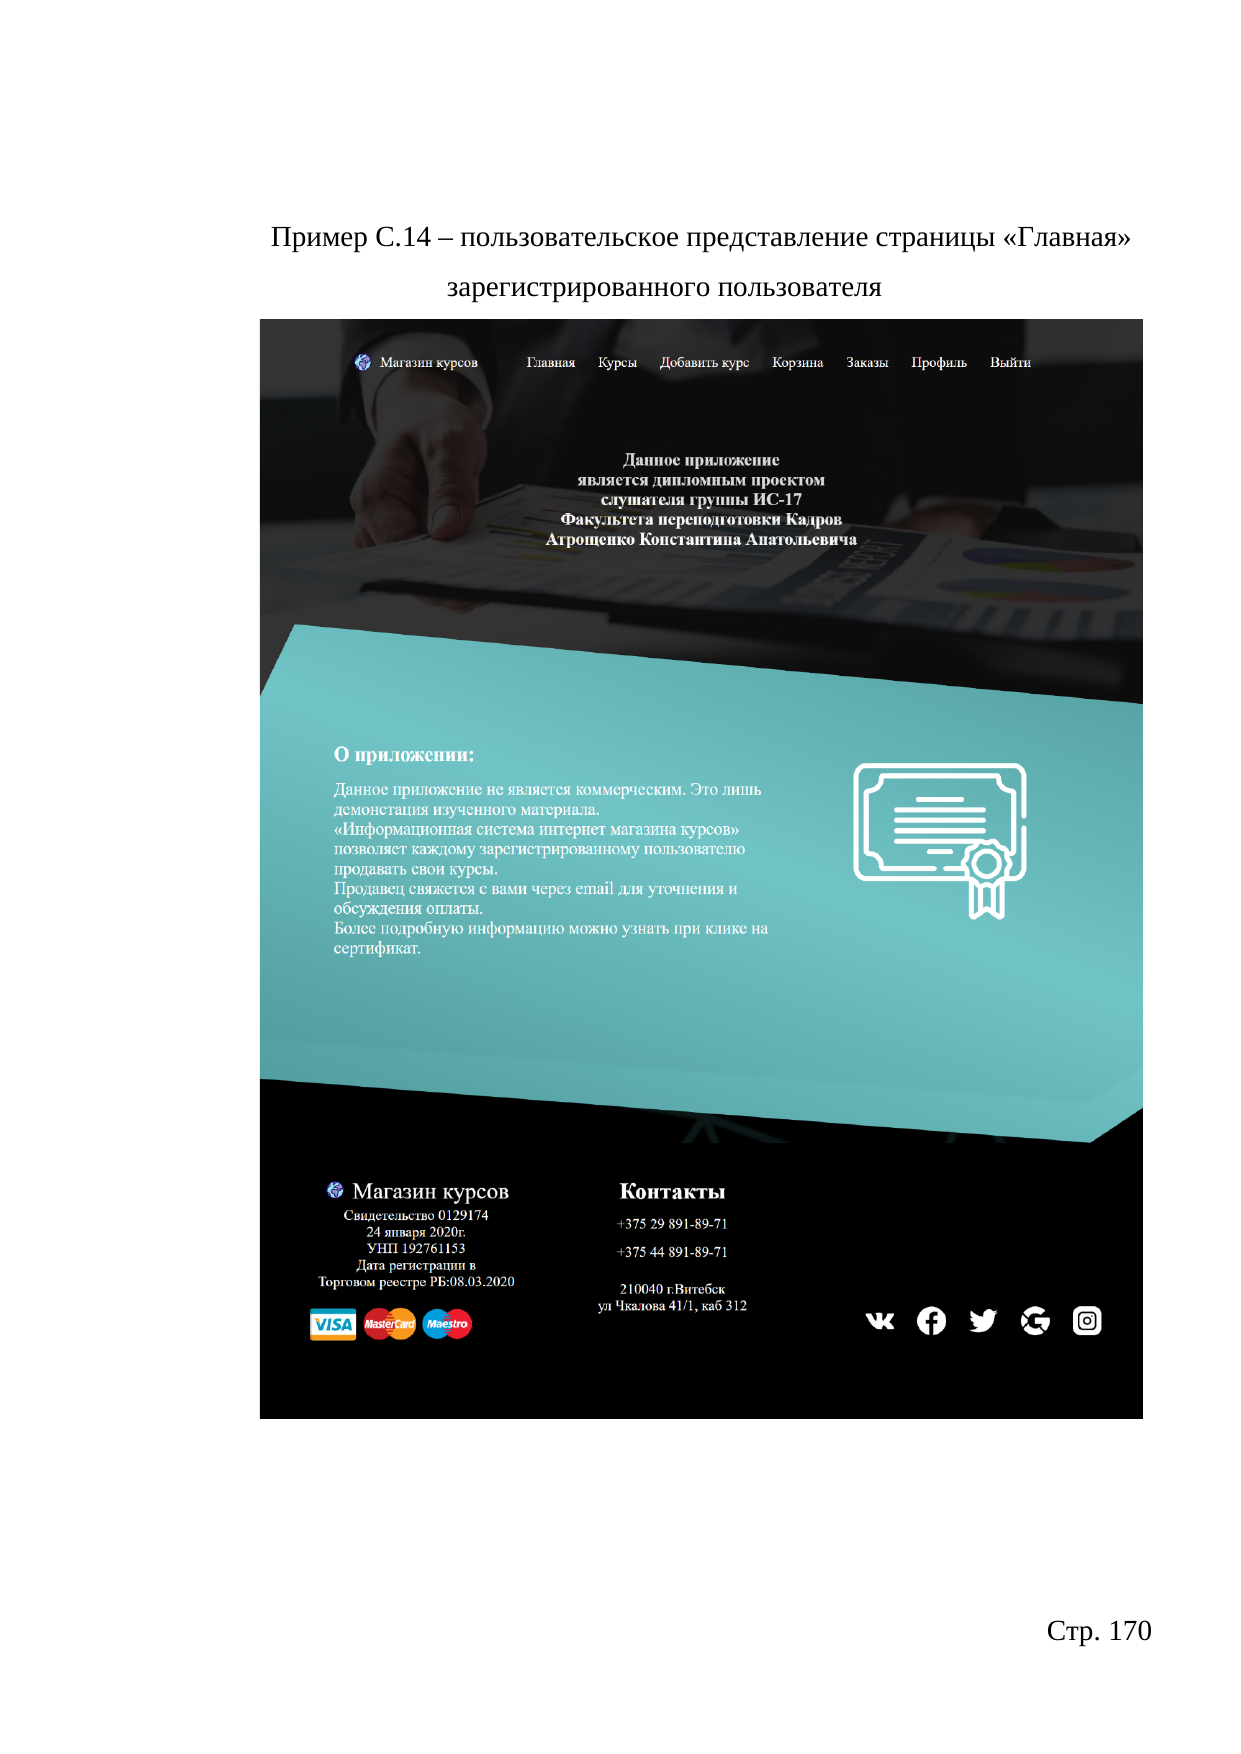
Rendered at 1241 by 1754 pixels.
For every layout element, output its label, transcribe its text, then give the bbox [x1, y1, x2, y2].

text Пример С.14 – пользовательское представление страницы «Главная» зарегистрированного пользователя [177, 219, 1152, 303]
picture [259, 319, 1143, 1419]
